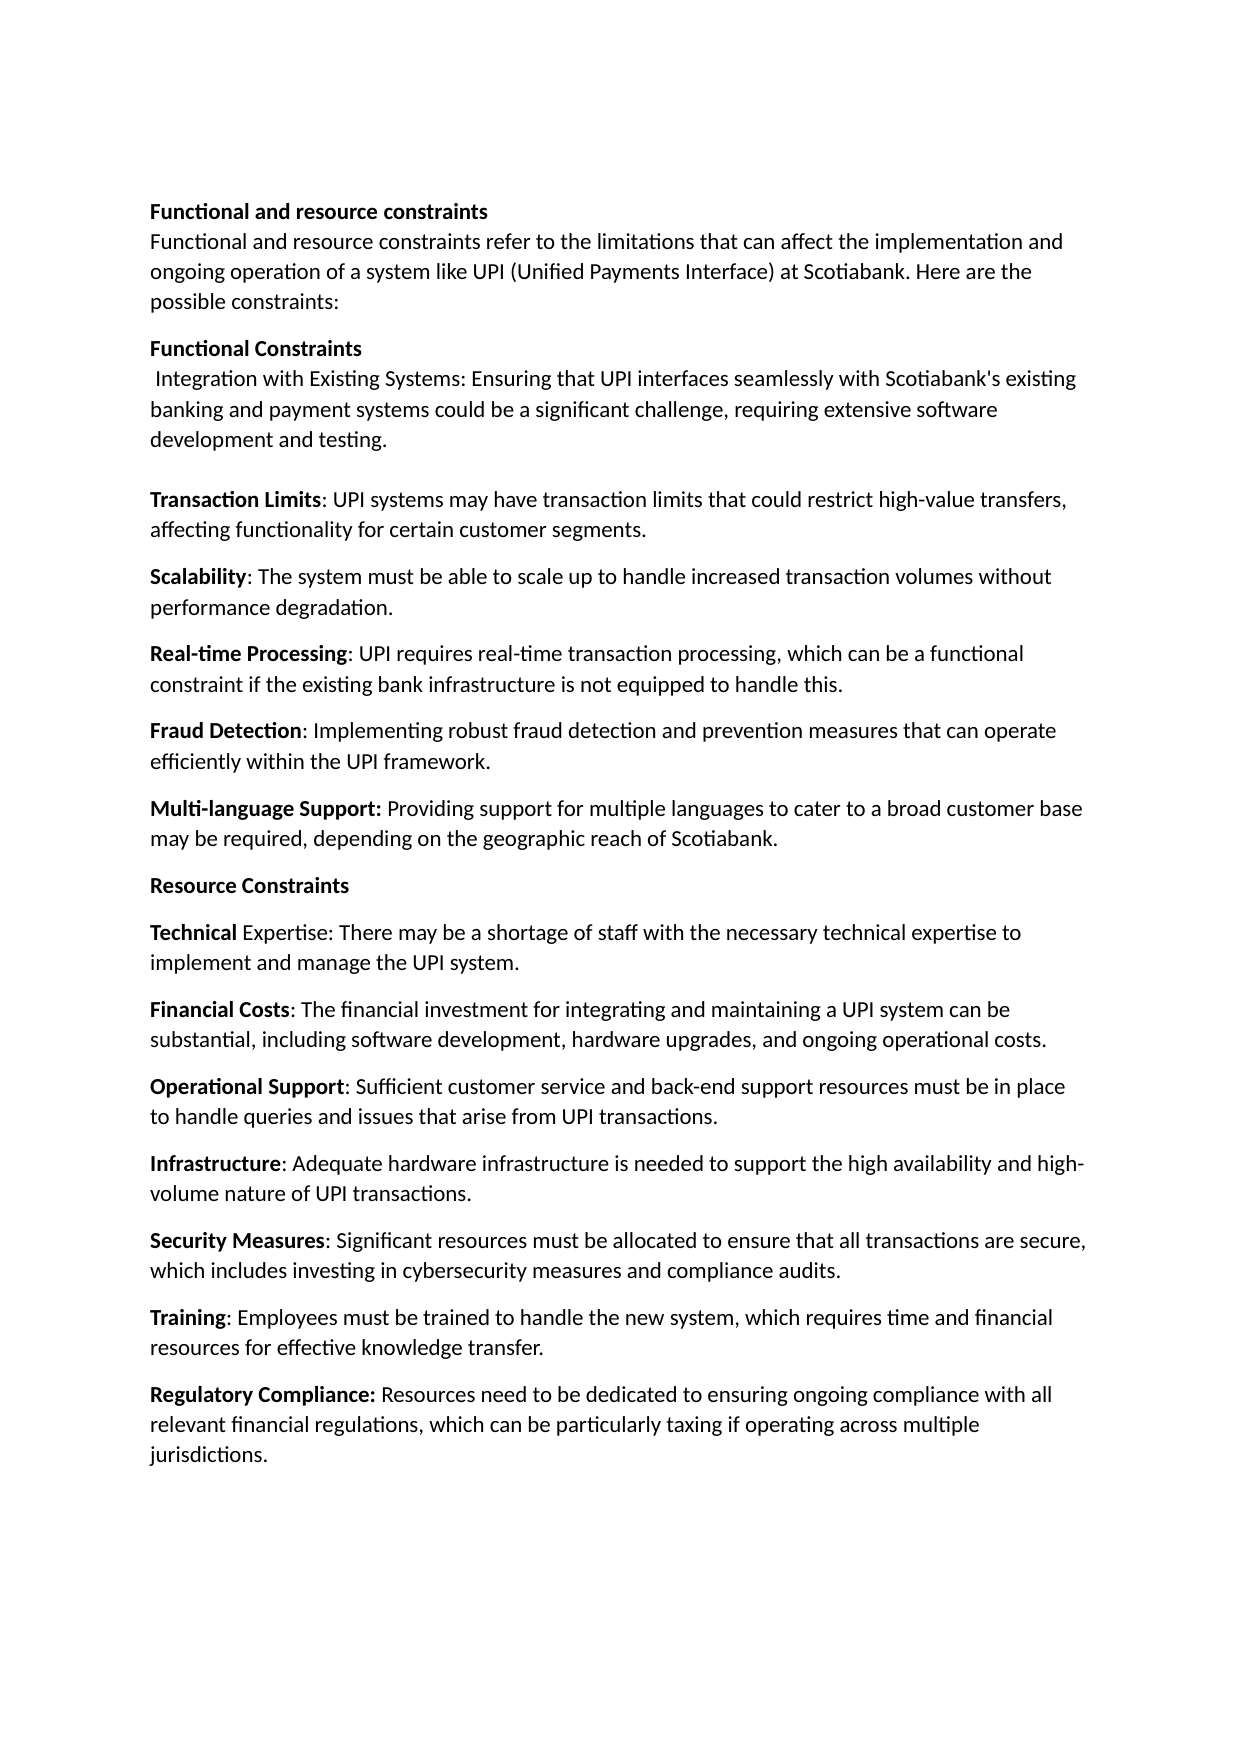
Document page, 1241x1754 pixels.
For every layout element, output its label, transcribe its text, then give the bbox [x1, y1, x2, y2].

text Financial Costs: The financial investment for integrating and maintaining a UPI system can be substantial, including software development, hardware upgrades, and ongoing operational costs. [150, 995, 1090, 1053]
text Fraud Detection: Implementing robust fraud detection and prevention measures that can operate efficiently within the UPI framework. [150, 717, 1090, 775]
text Infrastructure: Adequate hardware infrastructure is needed to support the high availability and high-volume nature of UPI transactions. [150, 1149, 1090, 1207]
text Scalability: The system must be able to scale up to handle increased transaction volumes without performance degradation. [150, 562, 1090, 621]
text Functional Constraints [150, 334, 1090, 362]
text Multi-language Support: Providing support for multiple languages to cater to a broad customer base may be required, depending on the geographic reach of Scotiabank. [150, 794, 1090, 852]
text Security Measures: Significant resources must be allocated to ensure that all transactions are secure, which includes investing in cybersecurity measures and compliance audits. [150, 1226, 1090, 1284]
text Resource Constraints [150, 871, 1090, 899]
text Operational Support: Sufficient customer service and back-end support resources must be in place to handle queries and issues that arise from UPI transactions. [150, 1072, 1090, 1130]
text Transaction Limits: UPI systems may have transaction limits that could restrict high-value transfers, affecting functionality for certain customer segments. [150, 485, 1090, 544]
text Real-time Processing: UPI requires real-time transaction processing, which can be a functional constraint if the existing bank infrastructure is not equipped to handle this. [150, 639, 1090, 698]
text Training: Employees must be trained to handle the new system, which requires time and financial resources for effective knowledge transfer. [150, 1303, 1090, 1361]
text Integration with Existing Systems: Ensuring that UPI interfaces seamlessly with Scotiabank's existing banking and payment systems could be a significant challenge, requiring extensive software development and testing. [150, 364, 1090, 453]
text Technical Expertise: There may be a shortage of staff with the necessary technical expertise to implement and manage the UPI system. [150, 918, 1090, 976]
text Functional and resource constraints Functional and resource constraints refer to the limitations that can affect the implementation and ongoing operation of a system like UPI (Unified Payments Interface) at Scotiabank. Here are the possible constraints: [150, 197, 1090, 316]
text Regulatory Compliance: Resources need to be dedicated to ensuring ongoing compliance with all relevant financial regulations, which can be particularly taxing if operating across multiple jurisdictions. [150, 1380, 1090, 1469]
